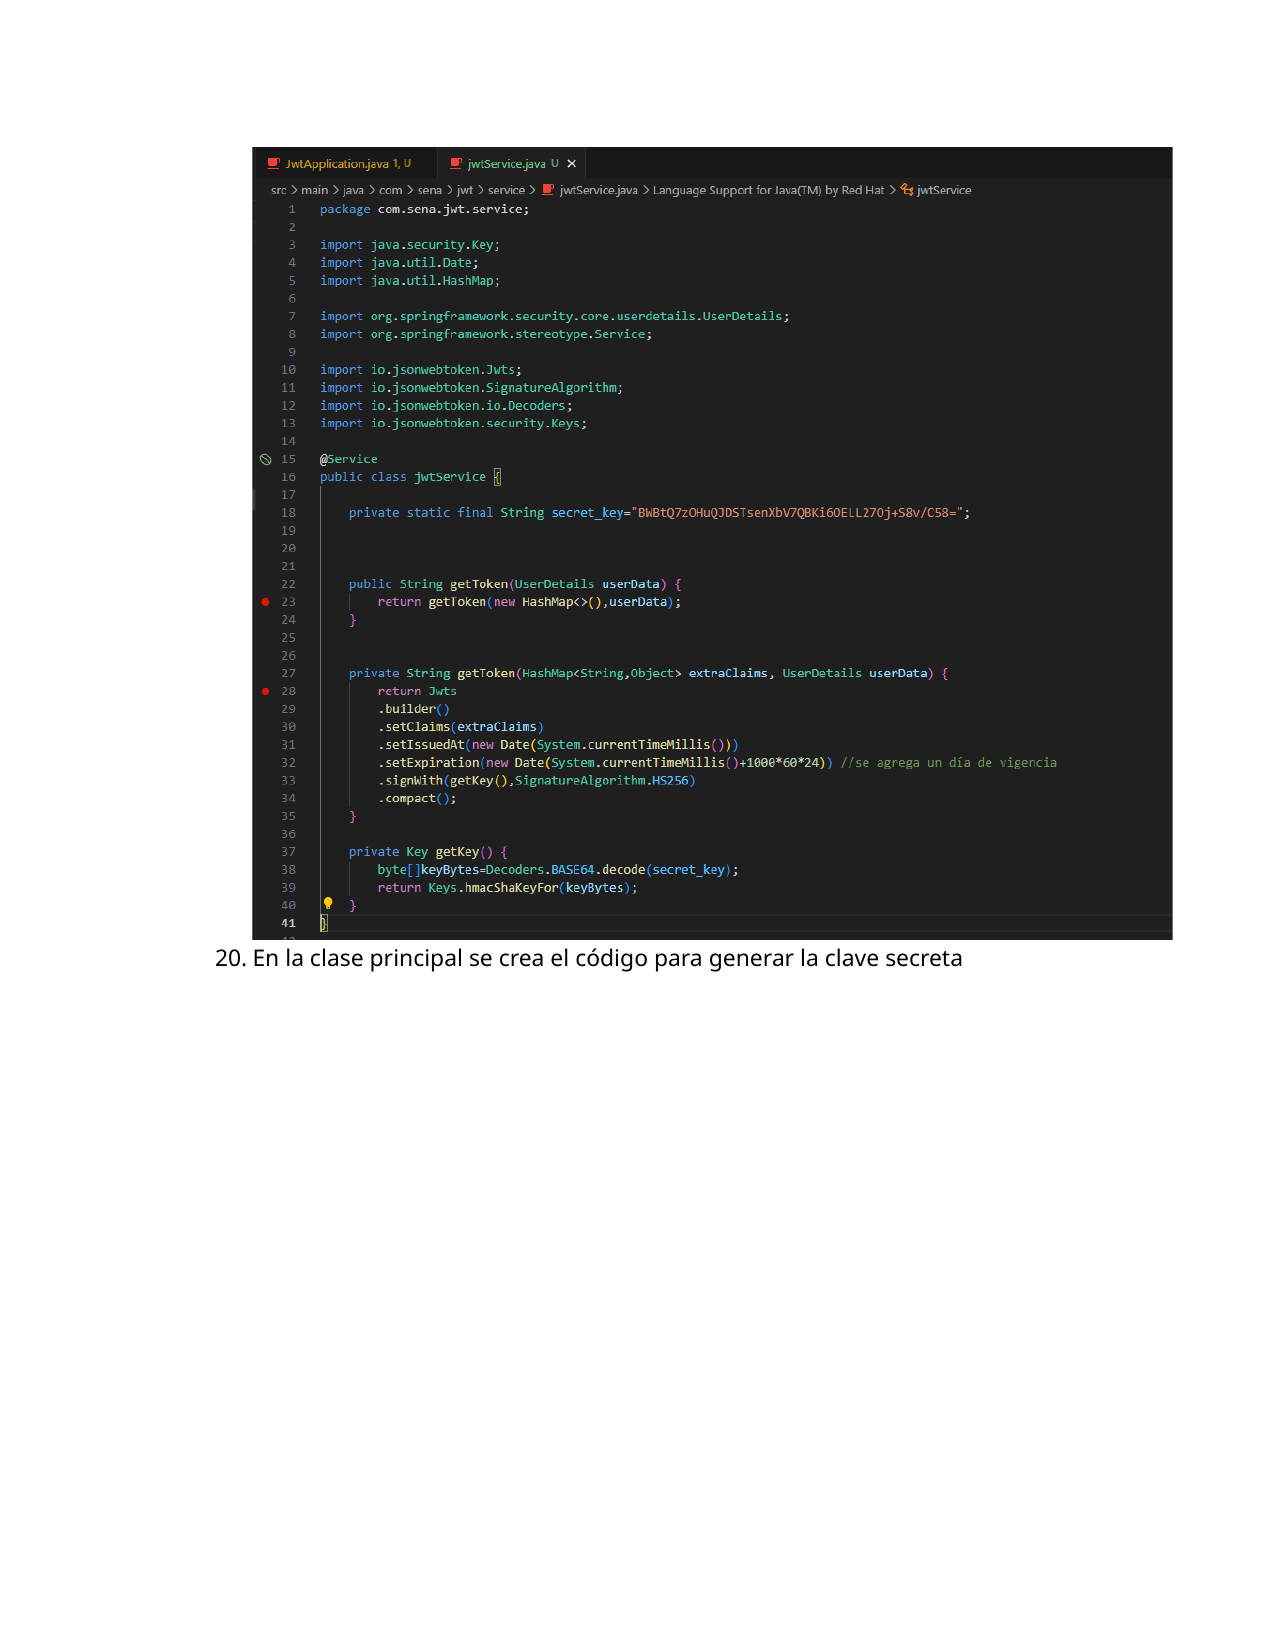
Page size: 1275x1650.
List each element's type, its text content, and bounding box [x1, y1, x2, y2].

picture [252, 147, 1173, 940]
list En la clase principal se crea el código para generar la clave secreta [215, 942, 1098, 973]
